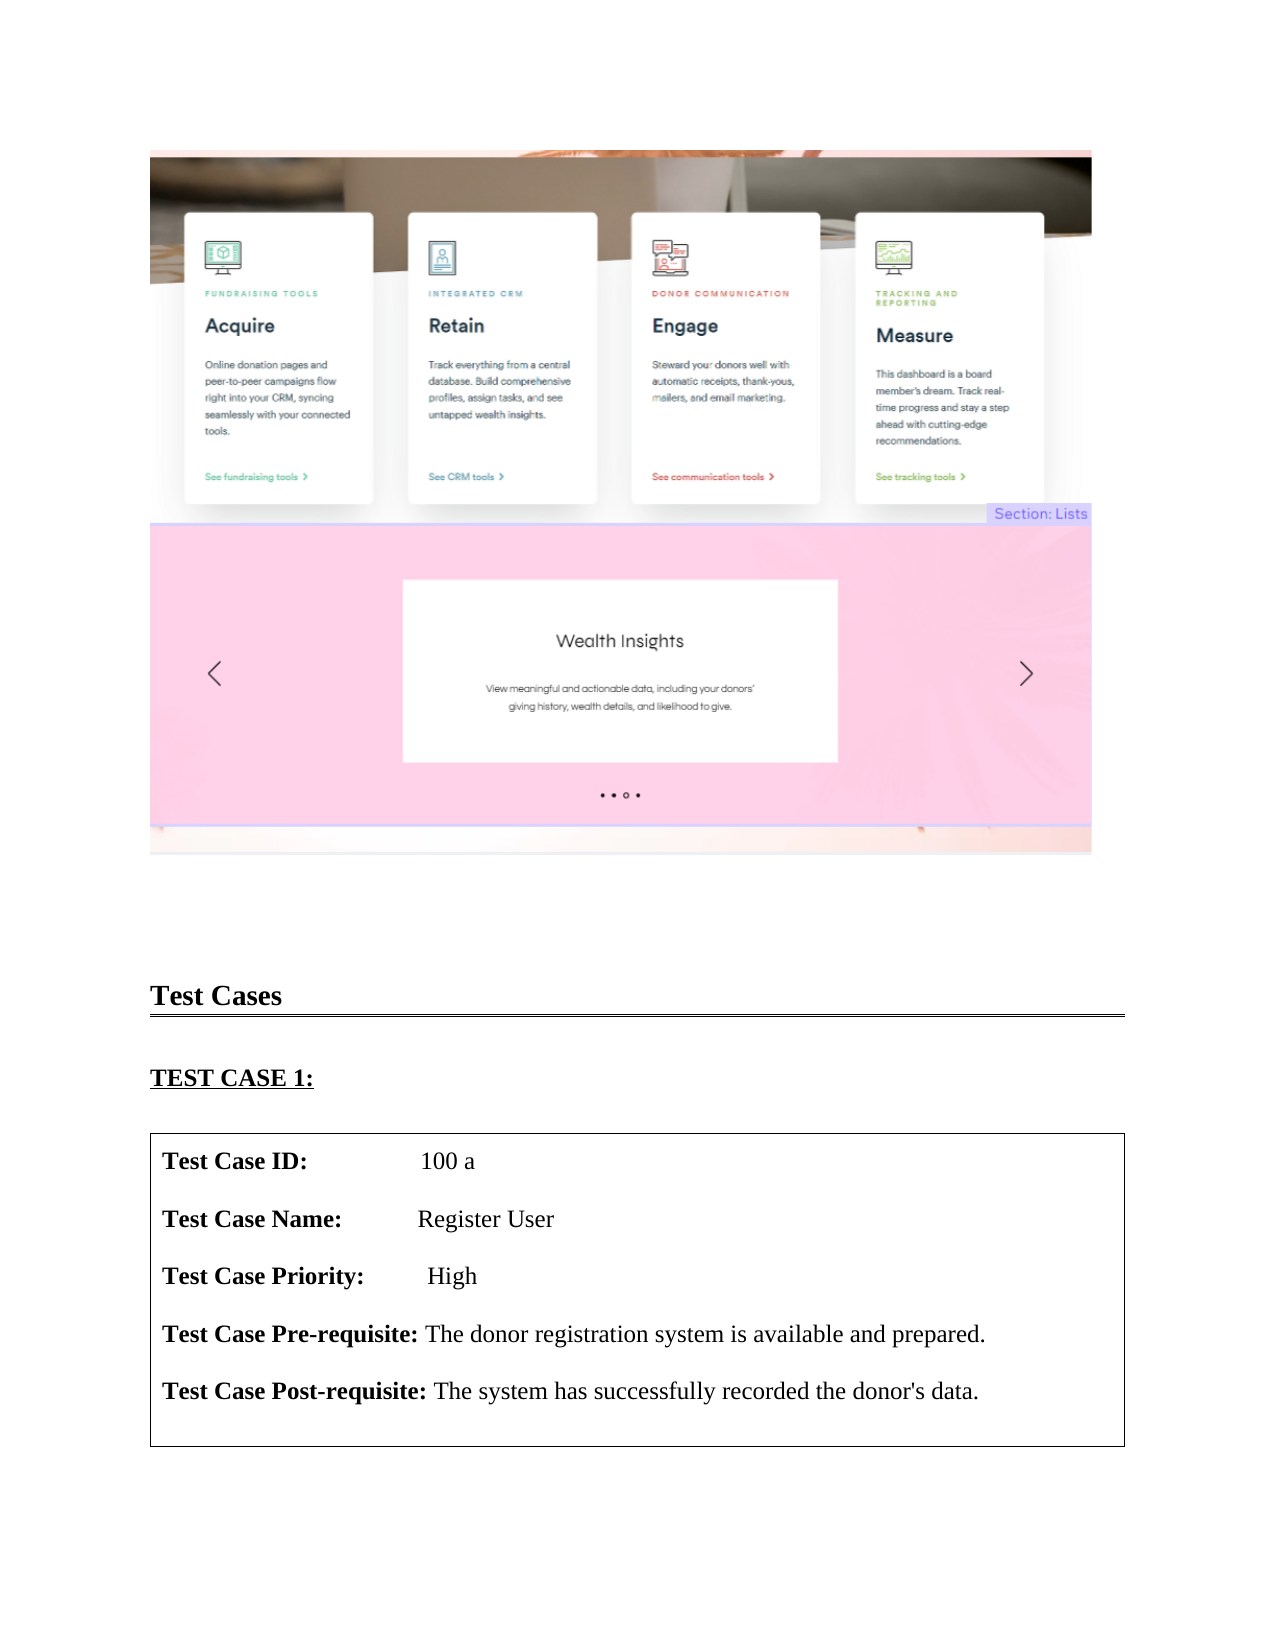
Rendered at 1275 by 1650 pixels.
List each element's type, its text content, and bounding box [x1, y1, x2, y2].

text TEST CASE 1: [150, 1063, 1125, 1092]
picture [150, 150, 1092, 855]
table_header Test Case ID: 100 a Test Case Name: Register User Test Case Priority: High Test Case Pre-requisite: The donor registration system is available and prepared. Test Case Post-requisite: The system has successfully recorded the donor's data. [151, 1134, 1124, 1446]
subtitle Test Cases [150, 978, 1125, 1014]
